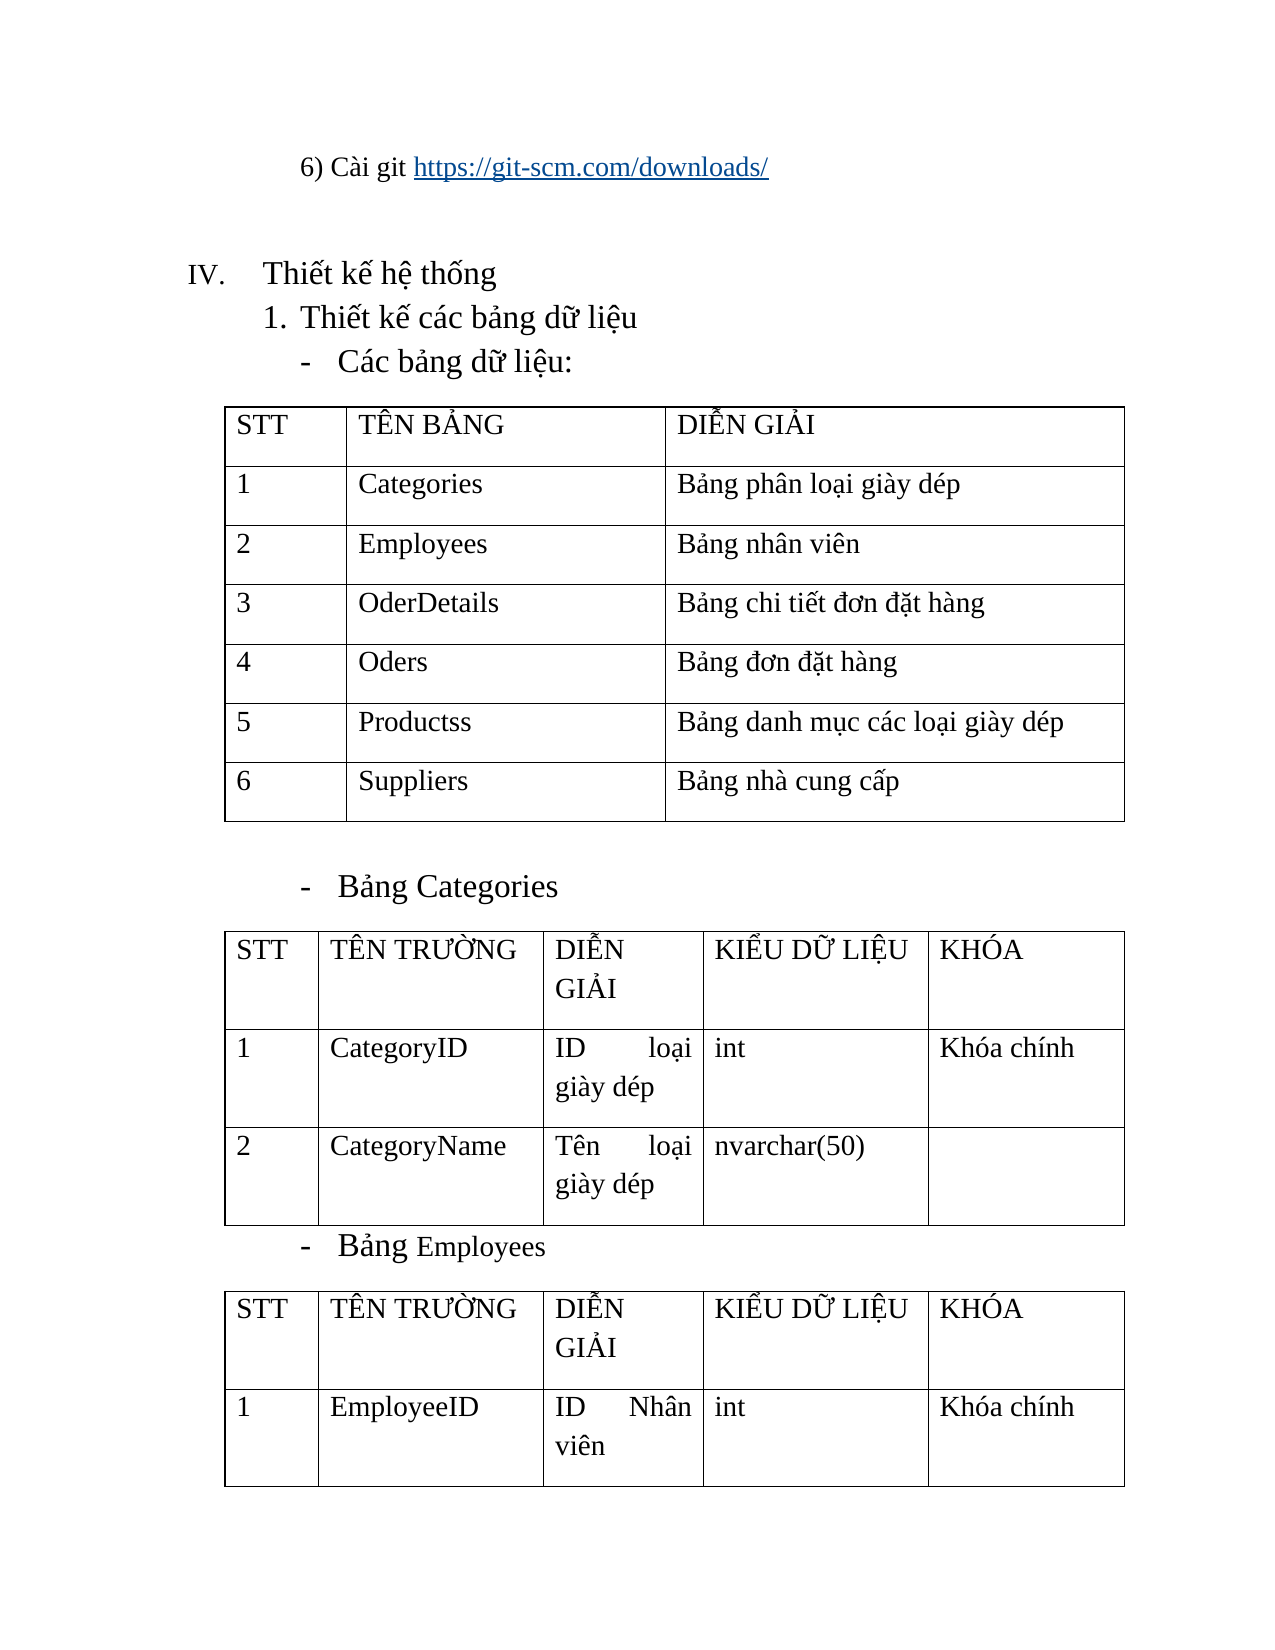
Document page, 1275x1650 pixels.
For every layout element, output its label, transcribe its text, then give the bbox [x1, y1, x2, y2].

table_cell 1 [226, 467, 346, 525]
table_cell 4 [226, 645, 346, 703]
table_cell Bảng đơn đặt hàng [666, 645, 1124, 703]
table_cell Bảng nhà cung cấp [666, 763, 1124, 821]
table_header STT [226, 1292, 318, 1388]
table_cell 1 [226, 1390, 318, 1486]
table_cell 5 [226, 704, 346, 762]
table_header TÊN TRƯỜNG [319, 1292, 543, 1388]
table_cell int [704, 1390, 928, 1486]
table_header DIỄN GIẢI [544, 932, 703, 1029]
table_header STT [226, 408, 346, 466]
table_cell Bảng danh mục các loại giày dép [666, 704, 1124, 762]
table_header DIỄN GIẢI [544, 1292, 703, 1388]
table_cell ID loại giày dép [544, 1030, 703, 1127]
table_cell nvarchar(50) [704, 1128, 928, 1225]
table_cell CategoryName [319, 1128, 543, 1225]
table_cell 6 [226, 763, 346, 821]
table_header KHÓA [929, 1292, 1124, 1388]
list Thiết kế hệ thống [187, 253, 1125, 292]
table_cell ID Nhân viên [544, 1390, 703, 1486]
table_header TÊN BẢNG [347, 408, 665, 466]
table_cell Employees [347, 526, 665, 584]
table_cell Tên loại giày dép [544, 1128, 703, 1225]
table_cell Khóa chính [929, 1390, 1124, 1486]
table_cell CategoryID [319, 1030, 543, 1127]
table_cell 1 [226, 1030, 318, 1127]
table_cell Suppliers [347, 763, 665, 821]
table_cell Bảng chi tiết đơn đặt hàng [666, 585, 1124, 643]
list Các bảng dữ liệu: [300, 341, 1125, 380]
table_cell EmployeeID [319, 1390, 543, 1486]
table_header TÊN TRƯỜNG [319, 932, 543, 1029]
table_cell Categories [347, 467, 665, 525]
table_cell Khóa chính [929, 1030, 1124, 1127]
table_header KIỂU DỮ LIỆU [704, 932, 928, 1029]
text 6) Cài git https://git-scm.com/downloads/ [262, 150, 1125, 182]
table_cell 2 [226, 526, 346, 584]
table_header STT [226, 932, 318, 1029]
list Bảng Employees [300, 1226, 1125, 1264]
table_cell Bảng phân loại giày dép [666, 467, 1124, 525]
table_cell Bảng nhân viên [666, 526, 1124, 584]
table_header KIỂU DỮ LIỆU [704, 1292, 928, 1388]
table_cell Oders [347, 645, 665, 703]
table_cell OderDetails [347, 585, 665, 643]
table_cell 2 [226, 1128, 318, 1225]
list Bảng Categories [300, 866, 1125, 905]
table_cell Productss [347, 704, 665, 762]
table_cell [929, 1128, 1124, 1225]
table_header DIỄN GIẢI [666, 408, 1124, 466]
table_cell int [704, 1030, 928, 1127]
table_cell 3 [226, 585, 346, 643]
table_header KHÓA [929, 932, 1124, 1029]
list Thiết kế các bảng dữ liệu [262, 297, 1125, 336]
